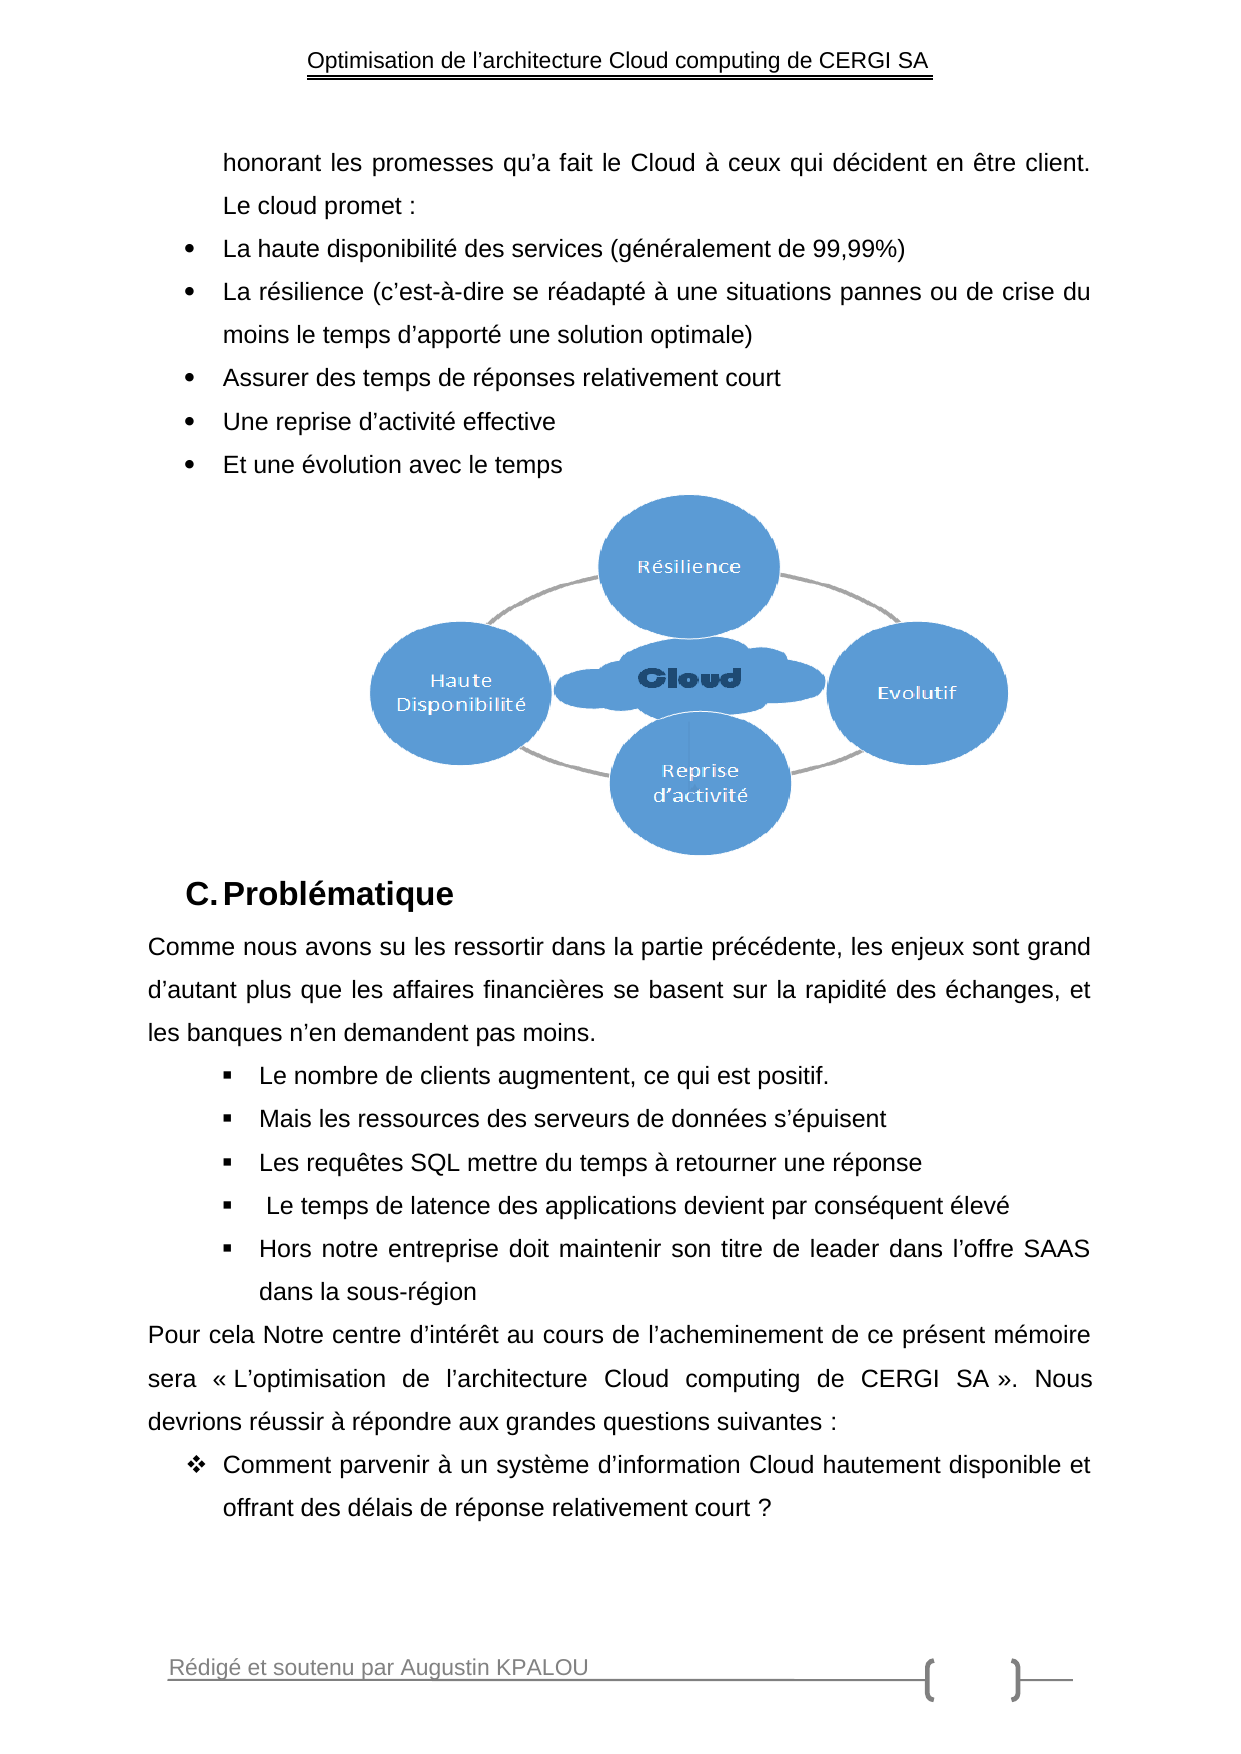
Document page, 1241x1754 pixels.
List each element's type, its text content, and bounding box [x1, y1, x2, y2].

picture [368, 493, 1011, 856]
text Comme nous avons su les ressortir dans la partie précédente, les enjeux sont grand d’autant plus que les affaires financières se basent sur la rapidité des échanges, et les banques n’en demandent pas moins. [148, 932, 1093, 1047]
list Mais les ressources des serveurs de données s’épuisent [221, 1104, 1093, 1133]
list Assurer des temps de réponses relativement court [185, 363, 1093, 392]
list Le temps de latence des applications devient par conséquent élevé [221, 1191, 1093, 1220]
list Hors notre entreprise doit maintenir son titre de leader dans l’offre SAAS dans la sous-région [221, 1234, 1093, 1306]
subtitle Problématique [185, 874, 1093, 913]
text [223, 148, 1093, 219]
list Les requêtes SQL mettre du temps à retourner une réponse [221, 1148, 1093, 1176]
text Pour cela Notre centre d’intérêt au cours de l’acheminement de ce présent mémoire sera « L’optimisation de l’architecture Cloud computing de CERGI SA ». Nous devrions réussir à répondre aux grandes questions suivantes : [148, 1320, 1093, 1435]
list Et une évolution avec le temps [185, 450, 1093, 479]
list Une reprise d’activité effective [185, 407, 1093, 436]
list La haute disponibilité des services (généralement de 99,99%) [185, 234, 1093, 263]
list Le nombre de clients augmentent, ce qui est positif. [221, 1061, 1093, 1090]
list La résilience (c’est-à-dire se réadapté à une situations pannes ou de crise du moins le temps d’apporté une solution optimale) [185, 277, 1093, 349]
list Comment parvenir à un système d’information Cloud hautement disponible et offrant des délais de réponse relativement court ? [185, 1450, 1093, 1522]
